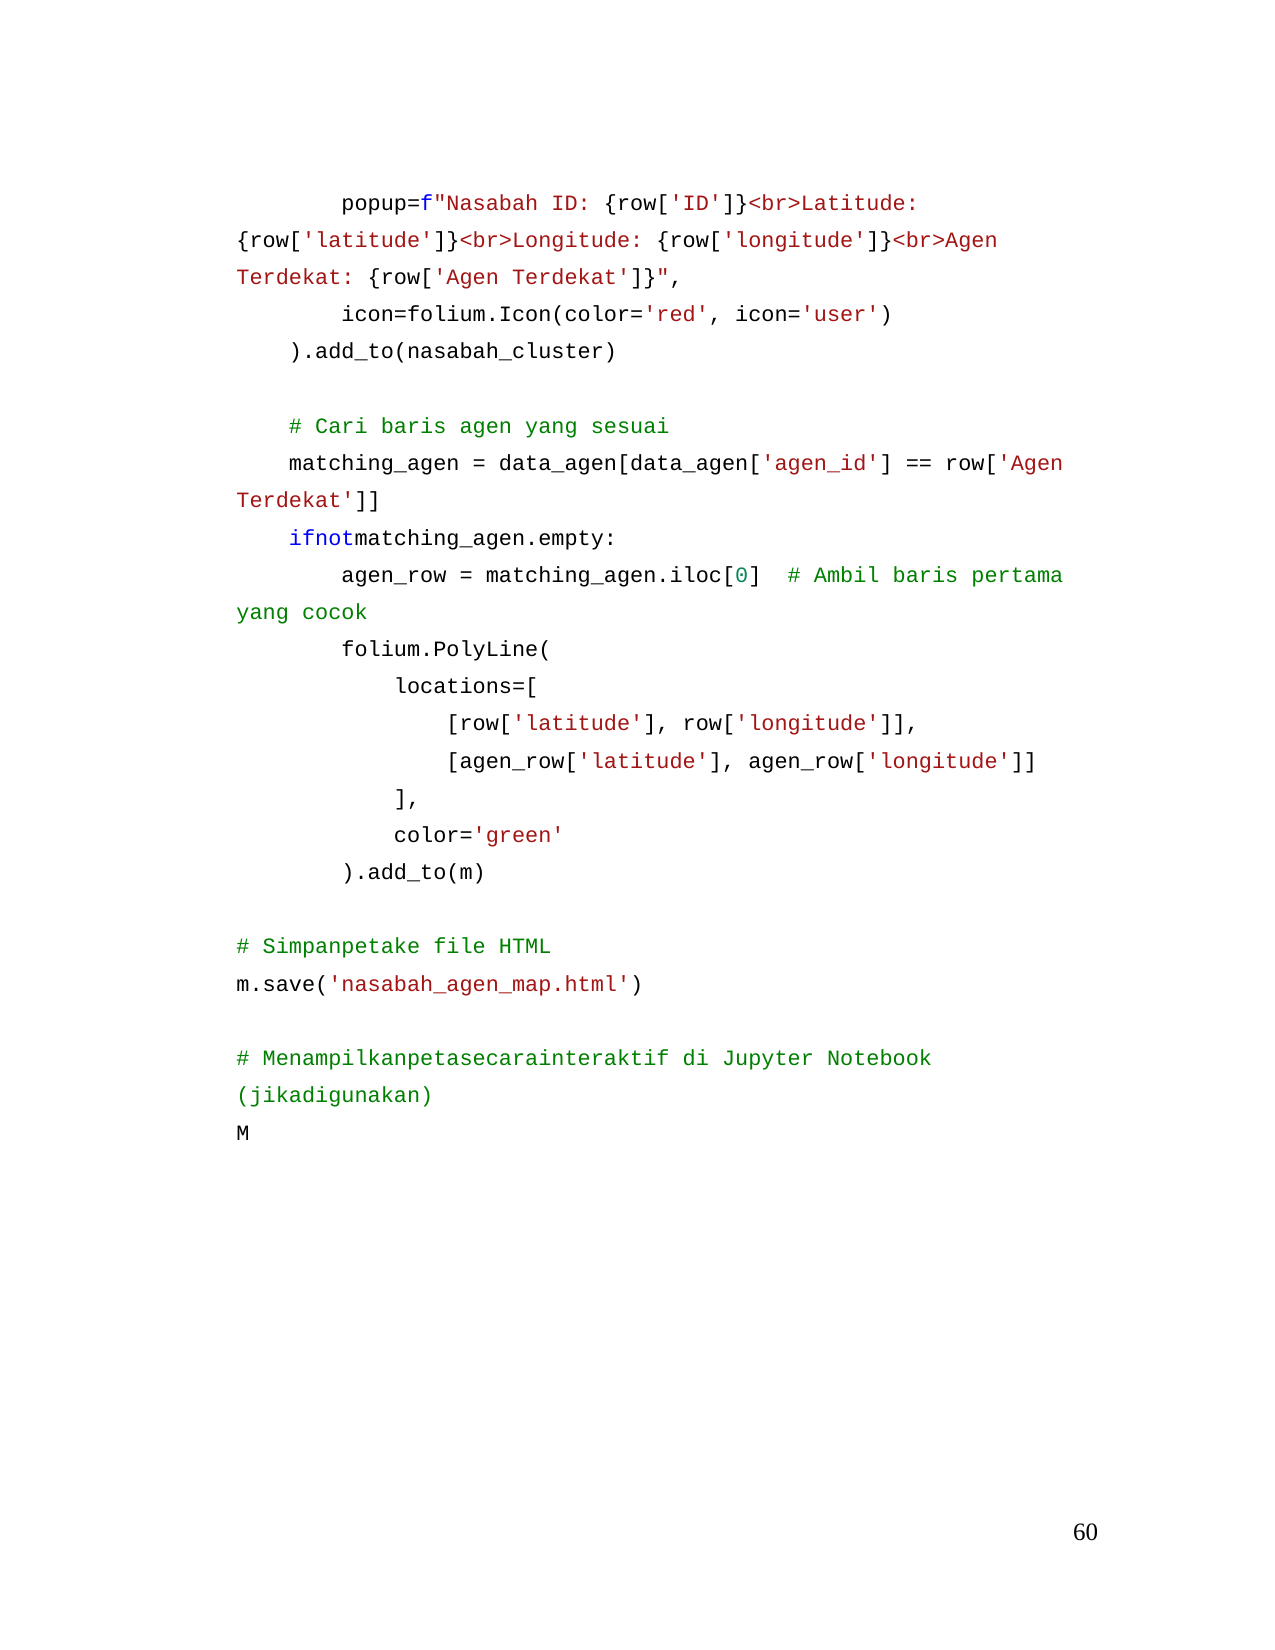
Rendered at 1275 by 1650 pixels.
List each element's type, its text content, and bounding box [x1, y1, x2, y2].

text color='green' [236, 824, 1098, 849]
text ifnotmatching_agen.empty: [236, 527, 1098, 551]
text # Simpanpetake file HTML [236, 936, 1098, 961]
text popup=f"Nasabah ID: {row['ID']}<br>Latitude: {row['latitude']}<br>Longitude: {row['longitude']}<br>Agen Terdekat: {row['Agen Terdekat']}", [236, 192, 1098, 291]
text M [236, 1122, 1098, 1146]
text ], [236, 787, 1098, 812]
text m.save('nasabah_agen_map.html') [236, 973, 1098, 998]
text locations=[ [236, 675, 1098, 700]
text ).add_to(nasabah_cluster) [236, 341, 1098, 366]
text icon=folium.Icon(color='red', icon='user') [236, 303, 1098, 328]
text # Menampilkanpetasecarainteraktif di Jupyter Notebook (jikadigunakan) [236, 1047, 1098, 1109]
text ).add_to(m) [236, 861, 1098, 886]
text folium.PolyLine( [236, 638, 1098, 663]
text [agen_row['latitude'], agen_row['longitude']] [236, 750, 1098, 774]
text matching_agen = data_agen[data_agen['agen_id'] == row['Agen Terdekat']] [236, 452, 1098, 514]
text # Cari baris agen yang sesuai [236, 415, 1098, 440]
text [row['latitude'], row['longitude']], [236, 713, 1098, 737]
text agen_row = matching_agen.iloc[0] # Ambil baris pertama yang cocok [236, 564, 1098, 626]
